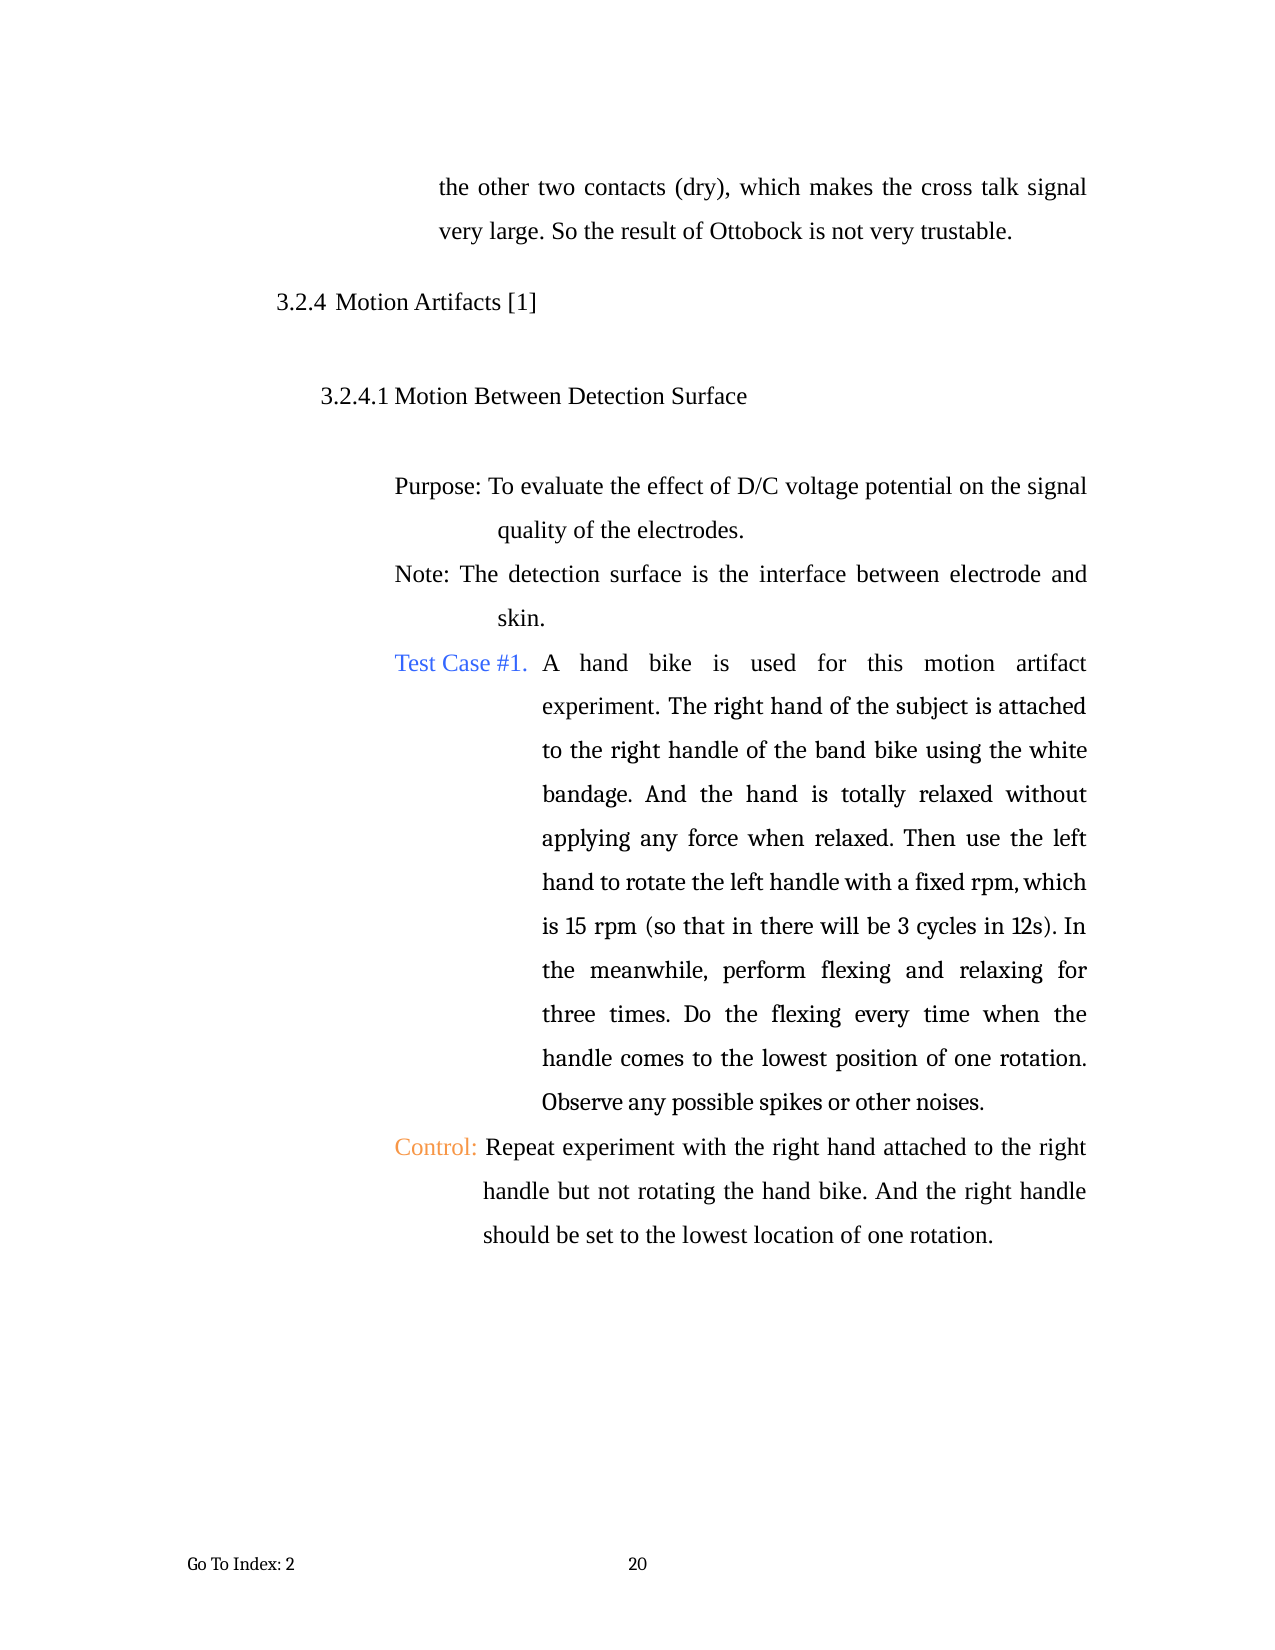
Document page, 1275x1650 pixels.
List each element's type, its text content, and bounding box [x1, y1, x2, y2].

list Control: Repeat experiment with the right hand attached to the right handle but not rotating the hand bike. And the right handle should be set to the lowest location of one rotation. [394, 1125, 1087, 1257]
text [335, 164, 1087, 252]
subtitle Motion Artifacts [1] [276, 279, 1087, 323]
list A hand bike is used for this motion artifact experiment. The right hand of the subject is attached to the right handle of the band bike using the white bandage. And the hand is totally relaxed without applying any force when relaxed. Then use the left hand to rotate the left handle with a fixed rpm, which is 15 rpm (so that in there will be 3 cycles in 12s). In the meanwhile, perform flexing and relaxing for three times. Do the flexing every time when the handle comes to the lowest position of one rotation. Observe any possible spikes or other noises. [394, 640, 1087, 1125]
subtitle Motion Between Detection Surface [320, 373, 1087, 417]
text Note: The detection surface is the interface between electrode and skin. [394, 552, 1087, 640]
text Purpose: To evaluate the effect of D/C voltage potential on the signal quality of the electrodes. [394, 464, 1087, 552]
